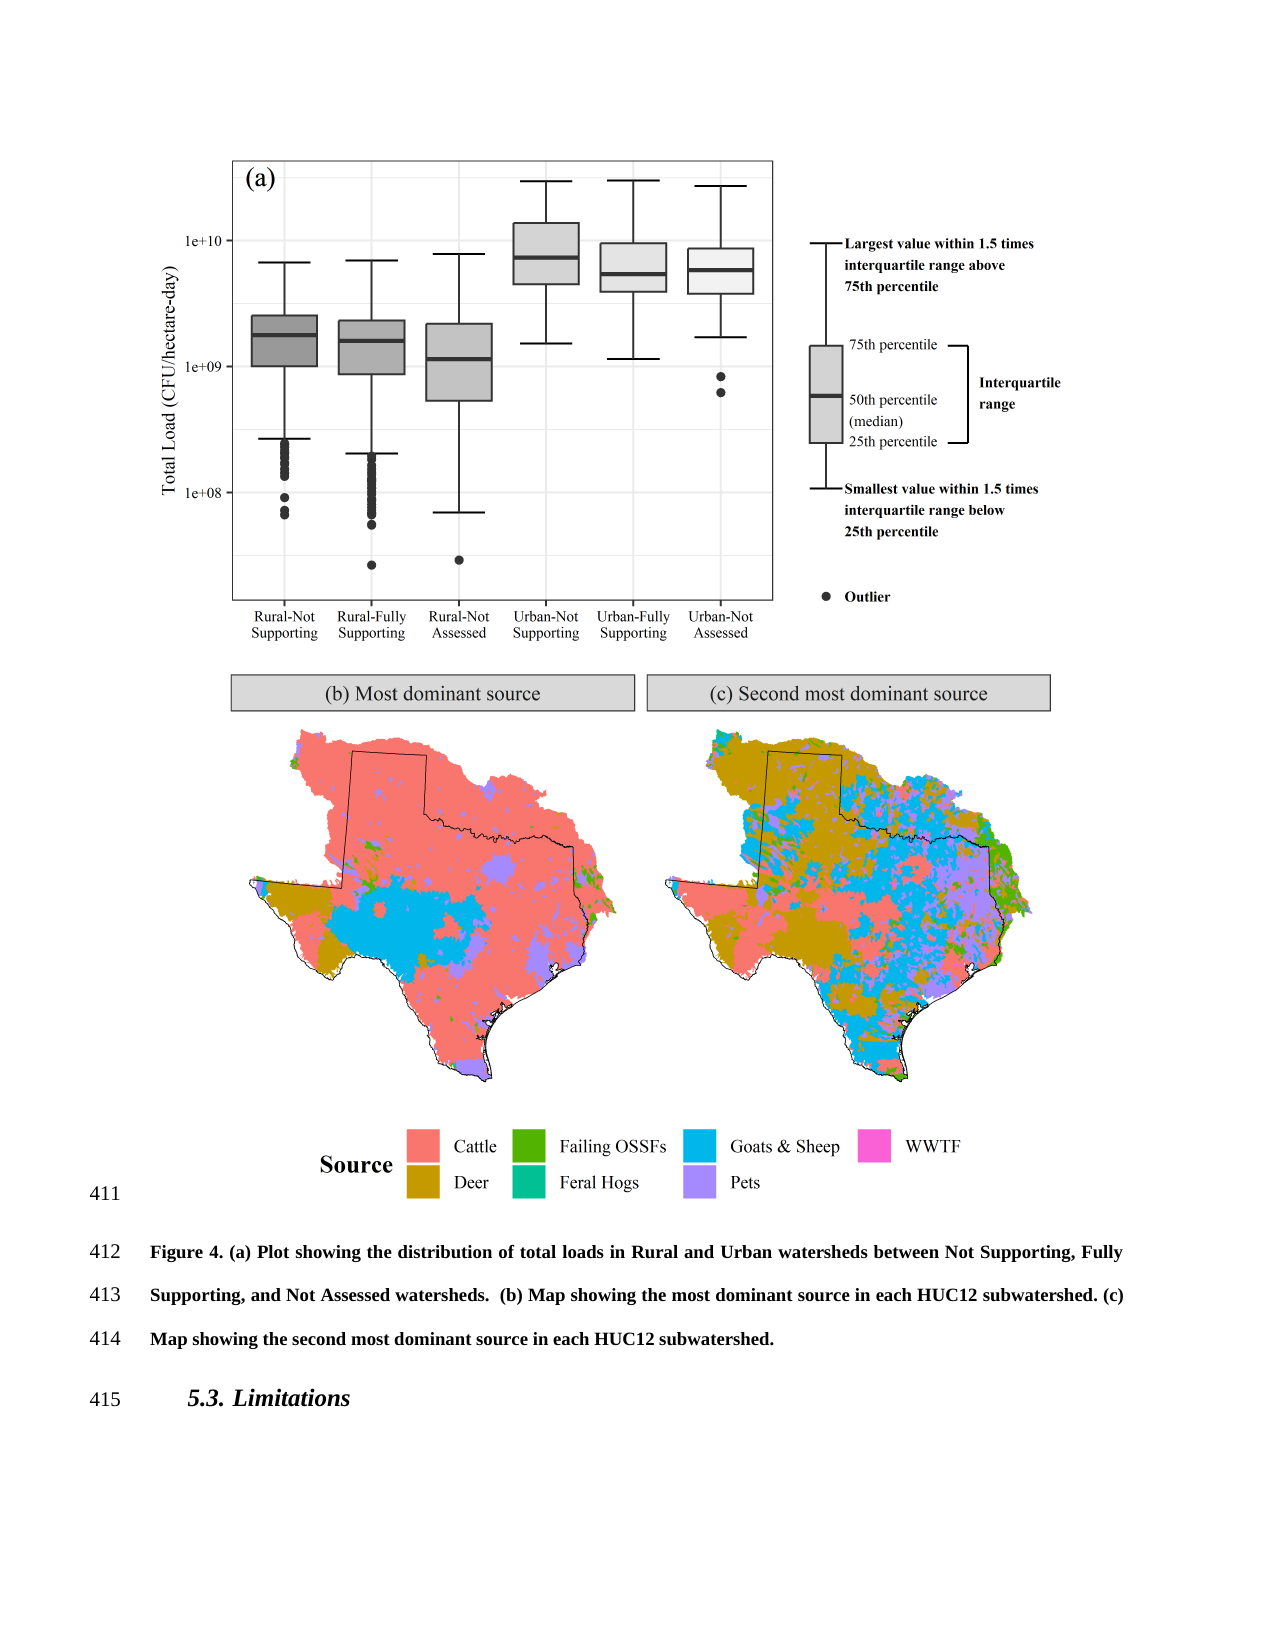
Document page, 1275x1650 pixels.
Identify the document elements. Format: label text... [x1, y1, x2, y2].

text Figure 4. (a) Plot showing the distribution of total loads in Rural and Urban watersheds between Not Supporting, Fully Supporting, and Not Assessed watersheds. (b) Map showing the most dominant source in each HUC12 subwatershed. (c) Map showing the second most dominant source in each HUC12 subwatershed. [150, 1241, 1125, 1349]
list Limitations [187, 1383, 1125, 1412]
picture [150, 150, 1125, 1200]
